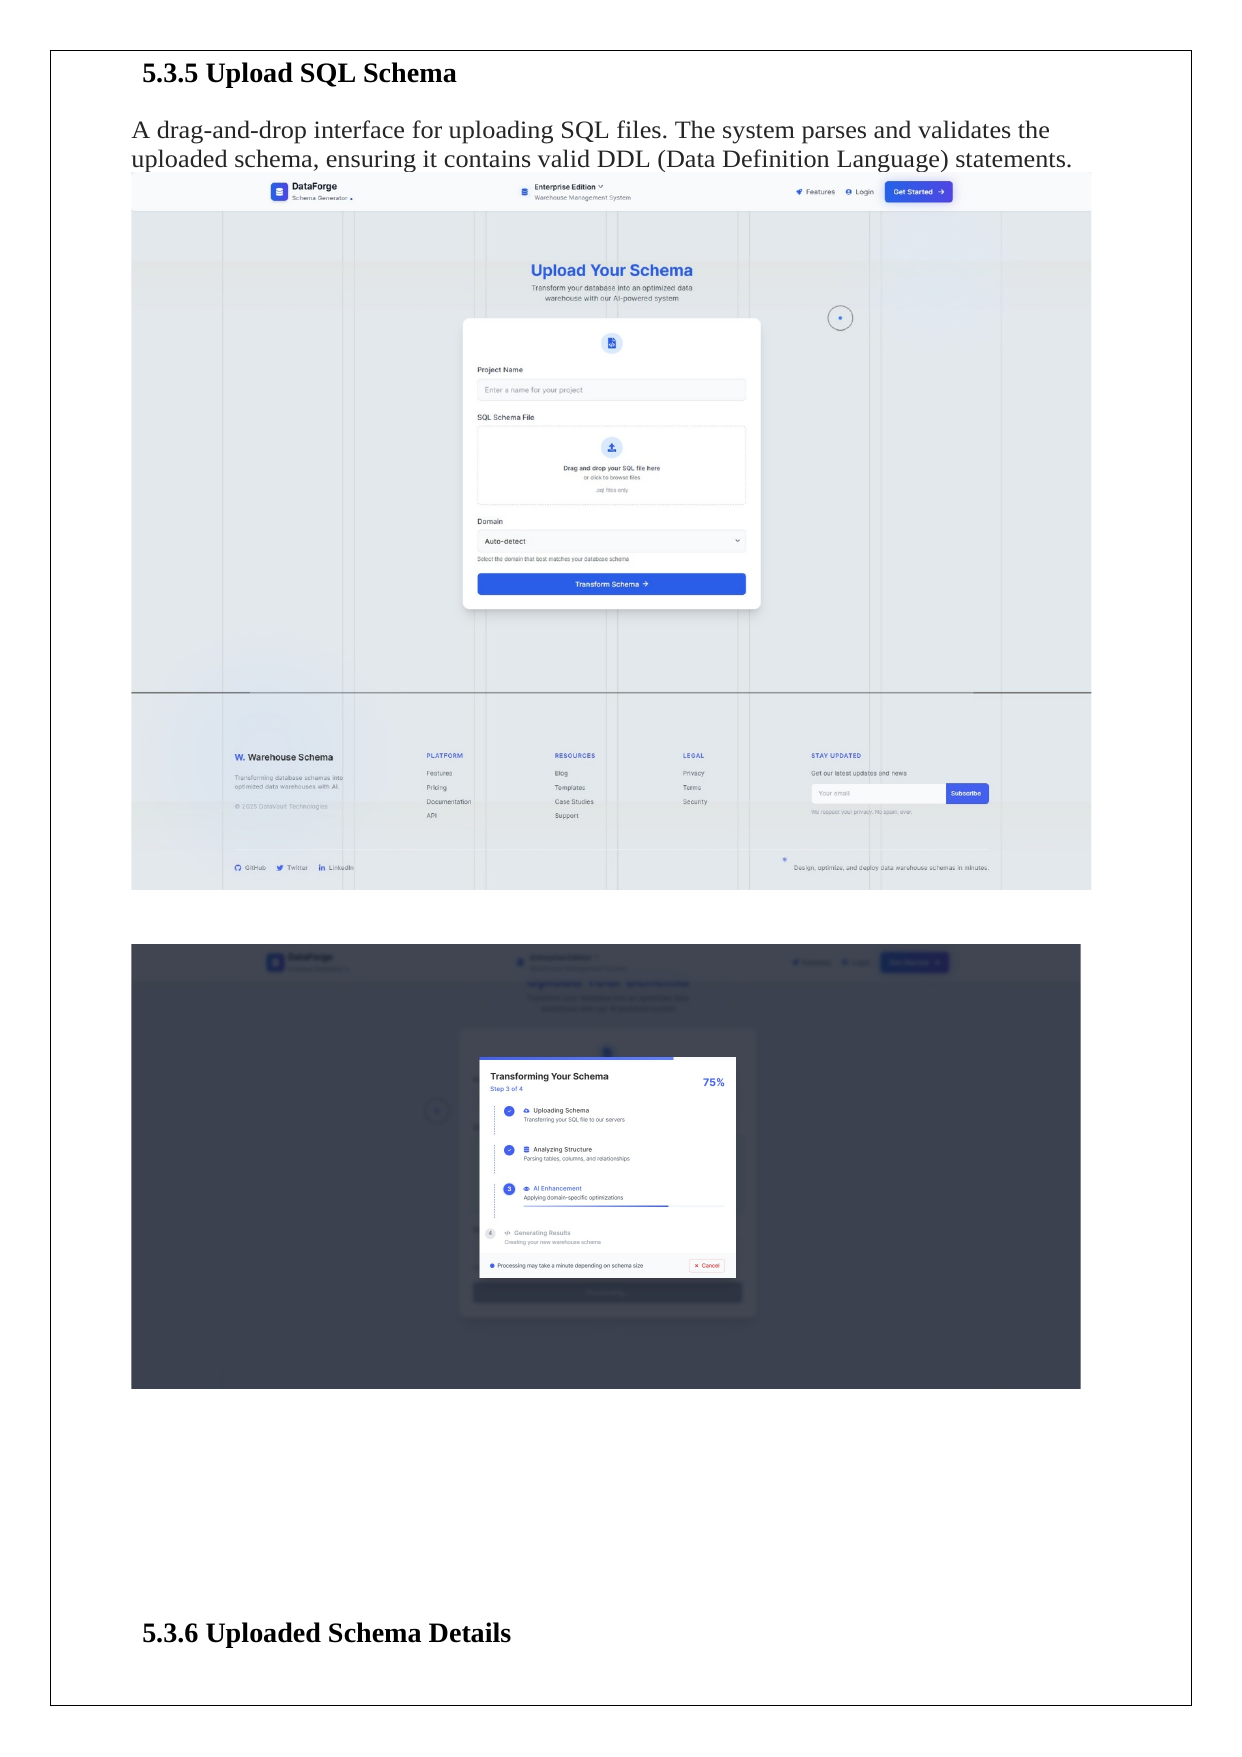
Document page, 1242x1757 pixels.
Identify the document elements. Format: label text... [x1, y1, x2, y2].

text A drag-and-drop interface for uploading SQL files. The system parses and validates the uploaded schema, ensuring it contains valid DDL (Data Definition Language) statements. [131, 115, 1117, 172]
subtitle 5.3.5 Upload SQL Schema [142, 56, 1117, 89]
picture [131, 944, 1081, 1389]
subtitle 5.3.6 Uploaded Schema Details [142, 1616, 1117, 1648]
picture [131, 172, 1092, 890]
